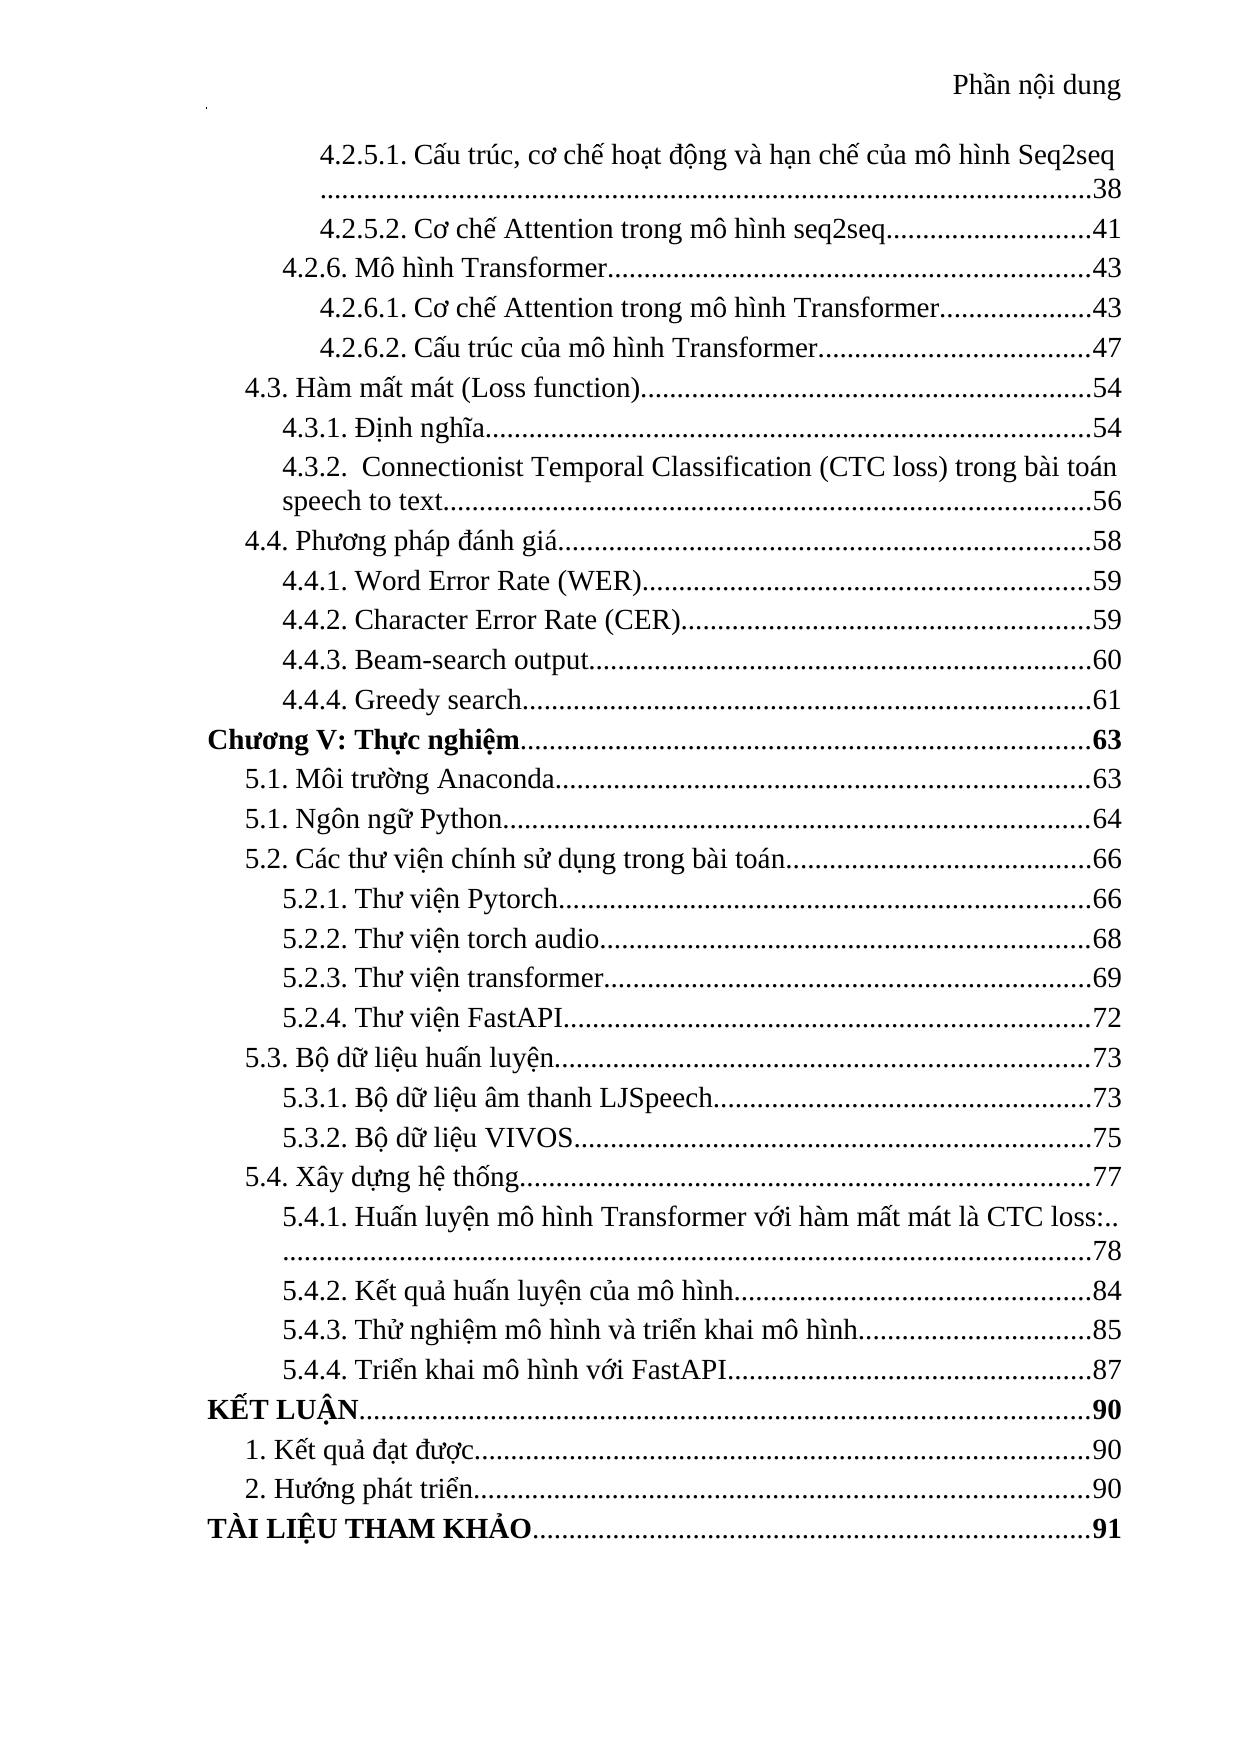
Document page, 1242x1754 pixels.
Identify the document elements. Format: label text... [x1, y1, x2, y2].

text Chương V: Thực nghiệm 63 [207, 722, 1242, 755]
list Cấu trúc, cơ chế hoạt động và hạn chế của mô hình Seq2seq [319, 137, 1242, 171]
list Cấu trúc của mô hình Transformer 47 [319, 330, 1242, 364]
list Character Error Rate (CER) 59 [282, 602, 1242, 636]
list Greedy search 61 [282, 682, 1242, 716]
list Thư viện transformer 69 [282, 961, 1242, 994]
list Các thư viện chính sử dụng trong bài toán 66 [244, 841, 1242, 875]
list Môi trường Anaconda 63 [244, 762, 1242, 795]
list Kết quả đạt được 90 [244, 1432, 1242, 1465]
list Word Error Rate (WER) 59 [282, 563, 1242, 596]
list Định nghĩa 54 [282, 410, 1242, 443]
text TÀI LIỆU THAM KHẢO 91 [207, 1511, 1242, 1545]
list Thử nghiệm mô hình và triển khai mô hình 85 [282, 1312, 1242, 1346]
list Huấn luyện mô hình Transformer với hàm mất mát là CTC loss:.. [282, 1199, 1242, 1233]
list Hàm mất mát (Loss function) 54 [244, 370, 1242, 403]
list Cơ chế Attention trong mô hình seq2seq 41 [319, 211, 1242, 244]
list Hướng phát triển 90 [244, 1472, 1242, 1505]
list Thư viện torch audio 68 [282, 921, 1242, 954]
list Ngôn ngữ Python 64 [244, 801, 1242, 835]
list Thư viện FastAPI 72 [282, 1000, 1242, 1034]
list Bộ dữ liệu huấn luyện 73 [244, 1040, 1242, 1074]
list Bộ dữ liệu VIVOS 75 [282, 1120, 1242, 1153]
list Kết quả huấn luyện của mô hình 84 [282, 1273, 1242, 1306]
list Cơ chế Attention trong mô hình Transformer 43 [319, 290, 1242, 324]
text . 38 [319, 171, 1242, 204]
list Bộ dữ liệu âm thanh LJSpeech 73 [282, 1080, 1242, 1113]
list Xây dựng hệ thống 77 [244, 1159, 1242, 1193]
list Connectionist Temporal Classification (CTC loss) trong bài toán speech to text 56 [282, 449, 1122, 517]
list Thư viện Pytorch 66 [282, 881, 1242, 914]
text . 78 [282, 1233, 1242, 1266]
list Mô hình Transformer 43 [282, 251, 1242, 284]
list Triển khai mô hình với FastAPI 87 [282, 1352, 1242, 1386]
list Phương pháp đánh giá 58 [244, 523, 1242, 556]
list Beam-search output 60 [282, 642, 1242, 676]
text KẾT LUẬN 90 [207, 1392, 1242, 1426]
